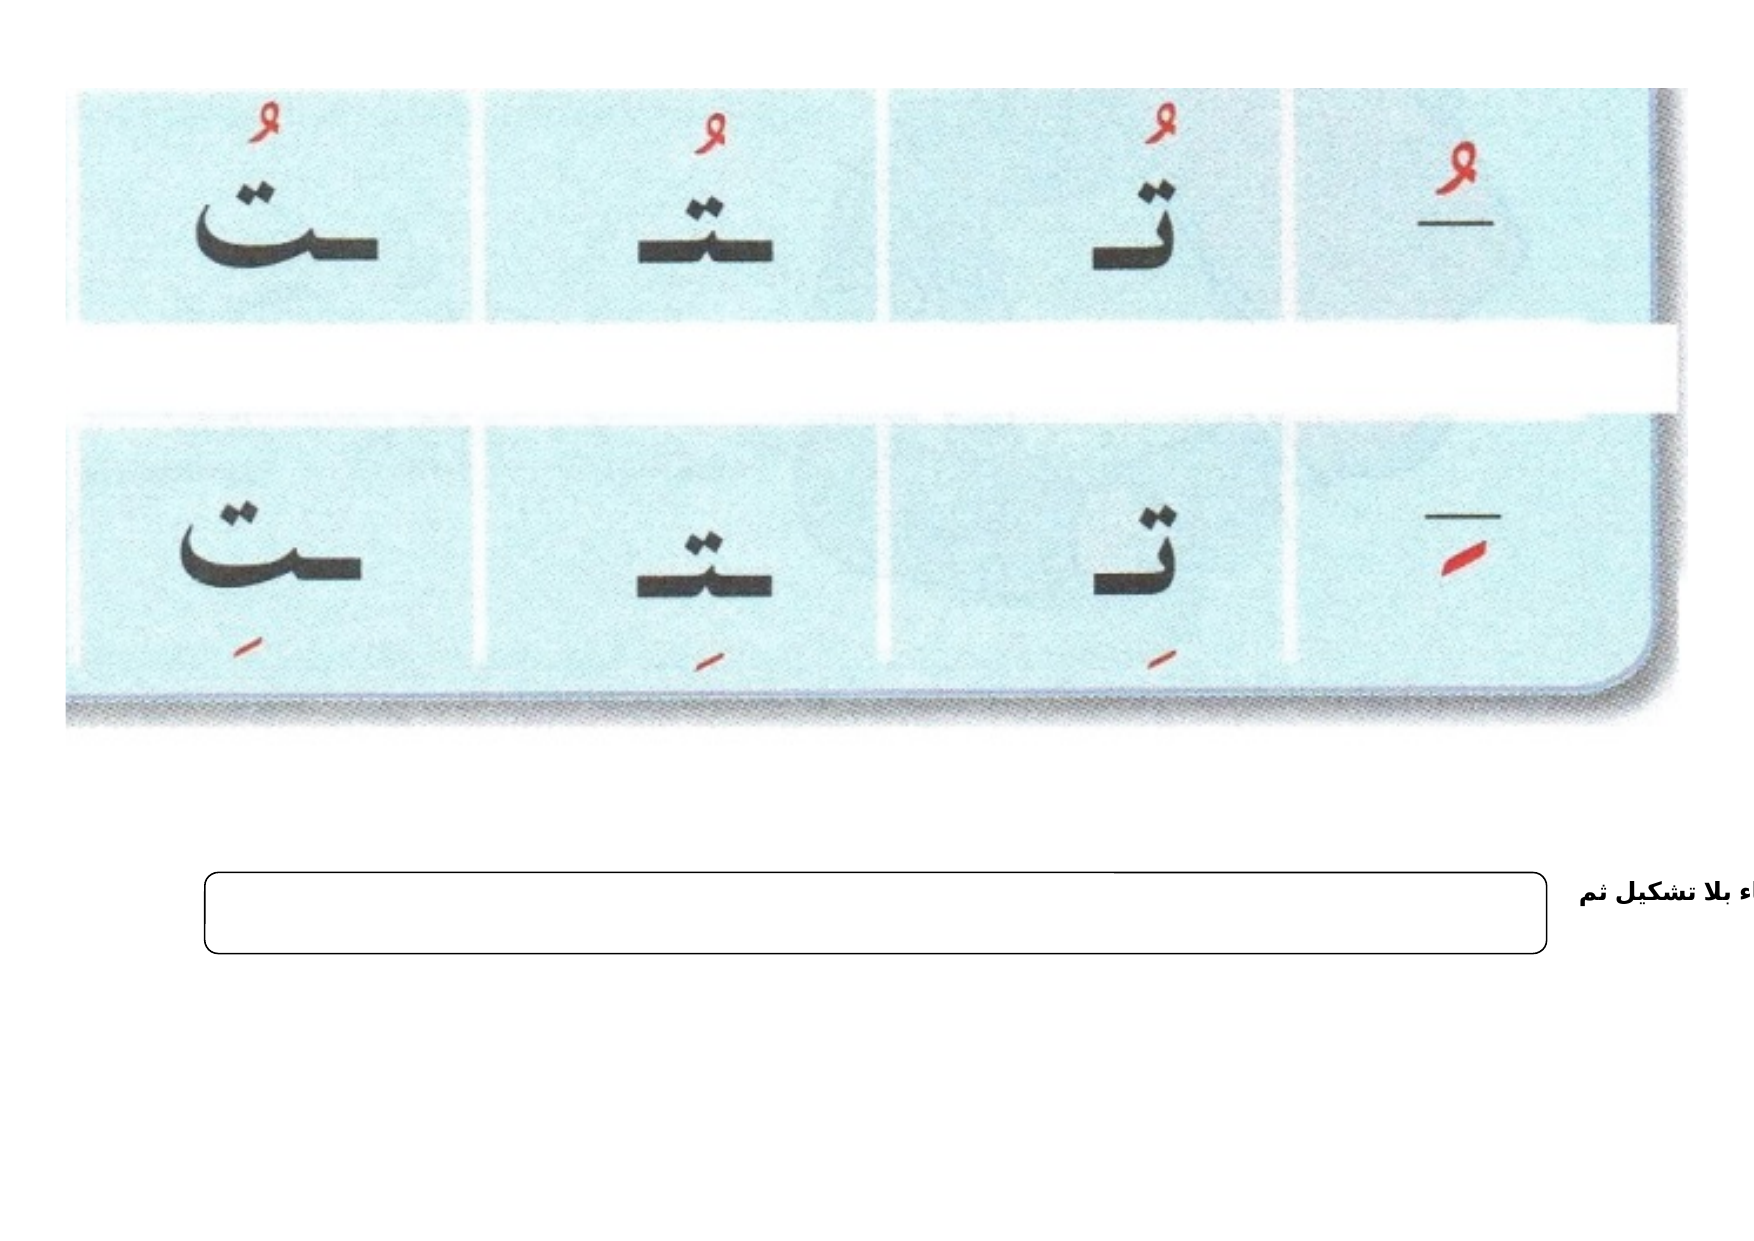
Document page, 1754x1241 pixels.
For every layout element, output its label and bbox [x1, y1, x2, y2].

picture [65, 88, 1689, 795]
